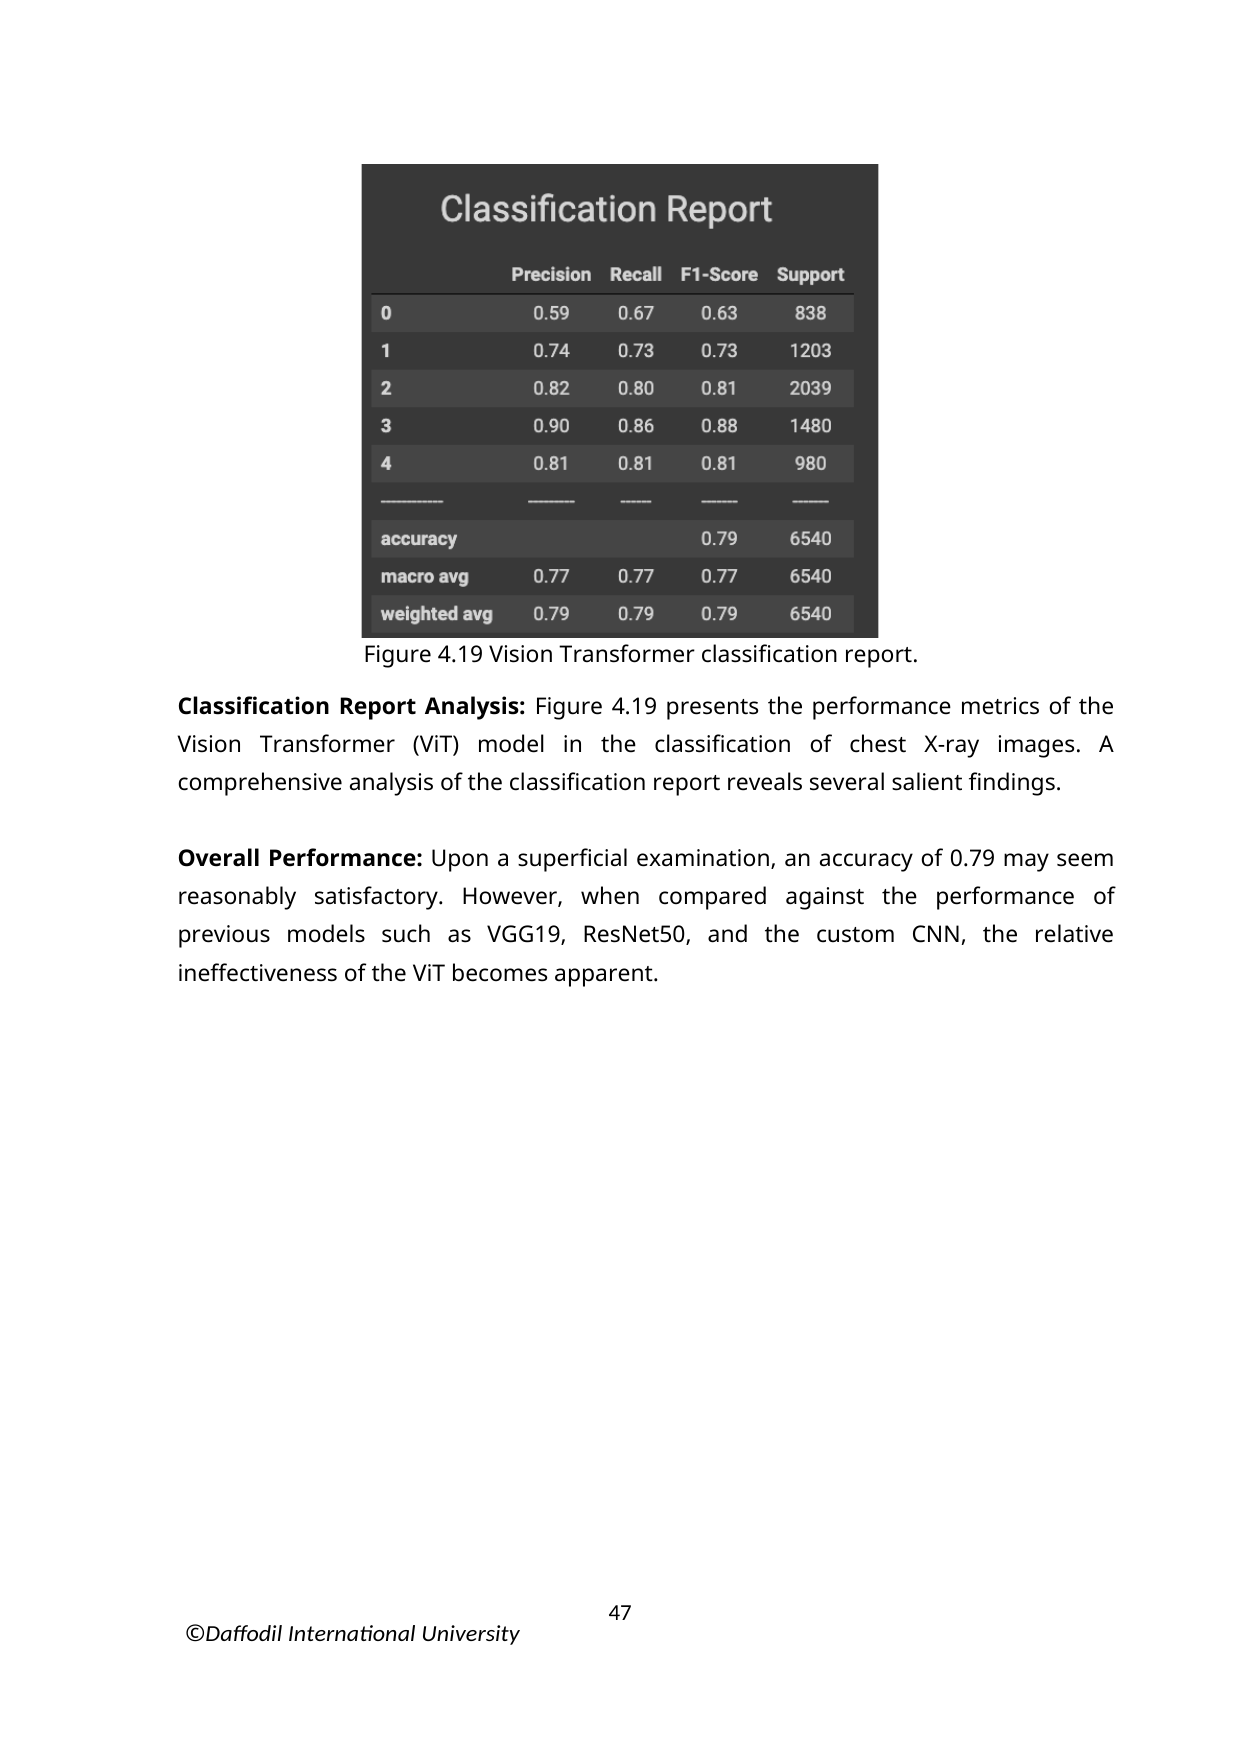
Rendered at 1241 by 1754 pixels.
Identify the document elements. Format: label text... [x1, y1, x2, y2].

picture [361, 164, 879, 638]
text Classification Report Analysis: Figure 4.19 presents the performance metrics of the Vision Transformer (ViT) model in the classification of chest X-ray images. A comprehensive analysis of the classification report reveals several salient findings. [177, 689, 1115, 797]
text Figure 4.19 Vision Transformer classification report. [167, 637, 1115, 669]
text Overall Performance: Upon a superficial examination, an accuracy of 0.79 may seem reasonably satisfactory. However, when compared against the performance of previous models such as VGG19, ResNet50, and the custom CNN, the relative ineffectiveness of the ViT becomes apparent. [177, 842, 1115, 988]
